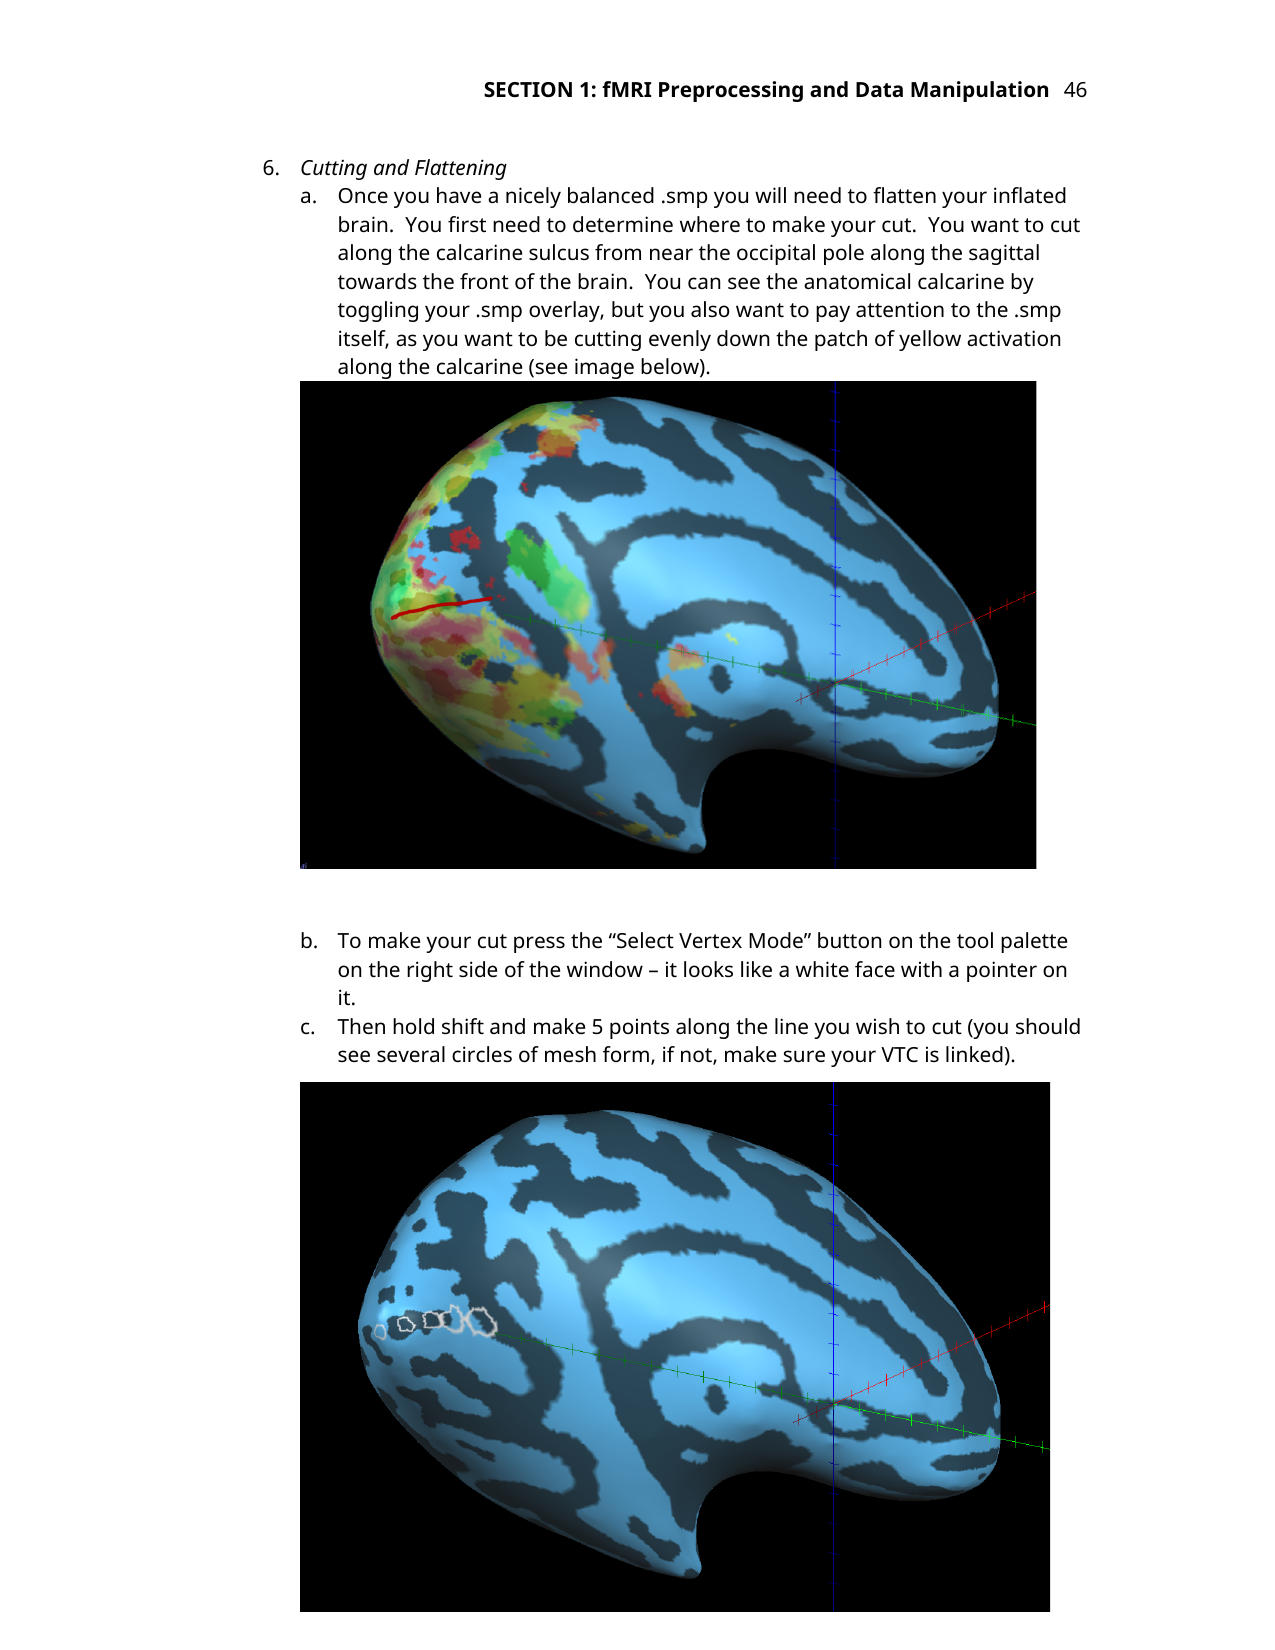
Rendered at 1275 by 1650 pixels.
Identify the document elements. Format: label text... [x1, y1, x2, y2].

list To make your cut press the “Select Vertex Mode” button on the tool palette on the right side of the window – it looks like a white face with a pointer on it. [300, 926, 1087, 1012]
list Once you have a nicely balanced .smp you will need to flatten your inflated brain. You first need to determine where to make your cut. You want to cut along the calcarine sulcus from near the occipital pole along the sagittal towards the front of the brain. You can see the anatomical calcarine by toggling your .smp overlay, but you also want to pay attention to the .smp itself, as you want to be cutting evenly down the patch of yellow activation along the calcarine (see image below). [300, 181, 1087, 381]
list Cutting and Flattening [262, 153, 1087, 181]
list Then hold shift and make 5 points along the line you wish to cut (you should see several circles of mesh form, if not, make sure your VTC is linked). [300, 1012, 1087, 1069]
picture [300, 381, 1037, 869]
picture [300, 1082, 1050, 1612]
